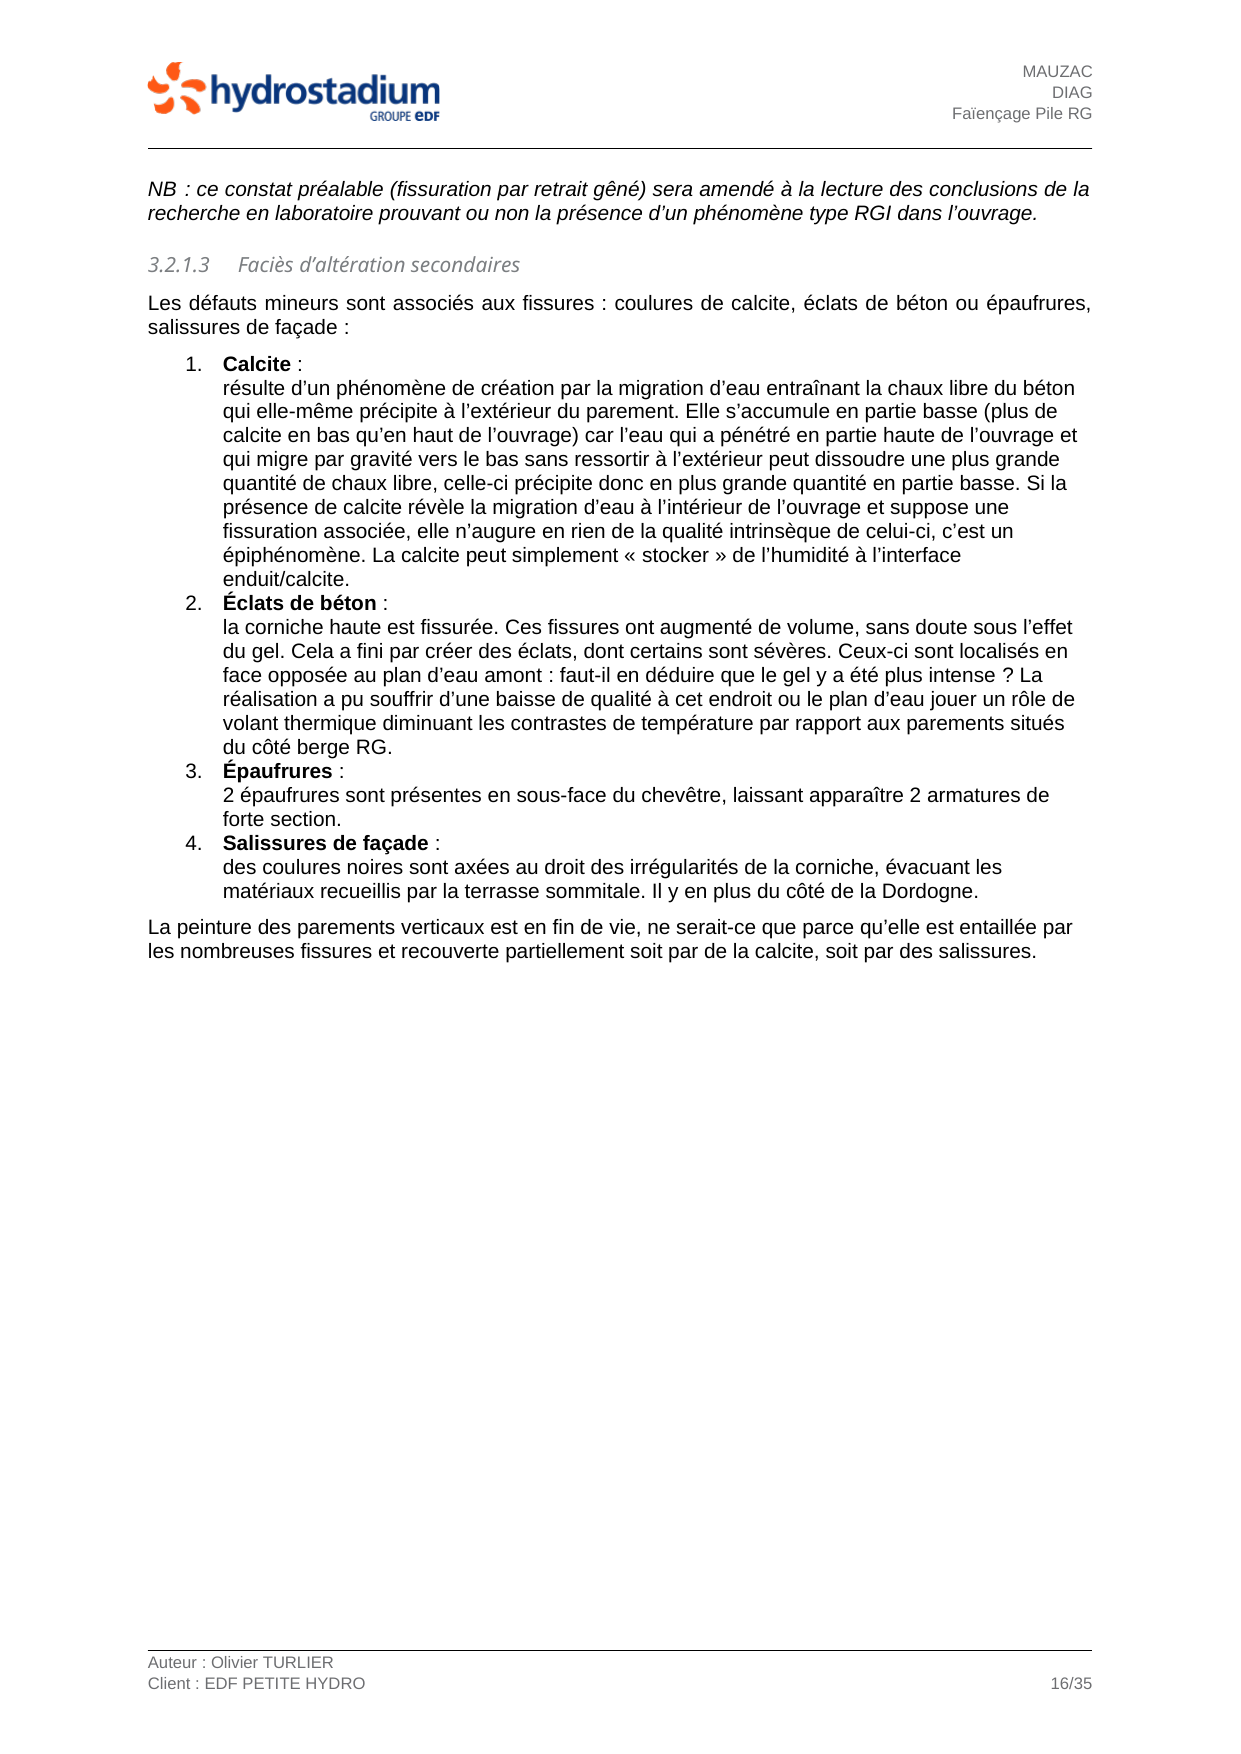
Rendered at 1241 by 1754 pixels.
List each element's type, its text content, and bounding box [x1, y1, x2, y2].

list Calcite : résulte d’un phénomène de création par la migration d’eau entraînant la chaux libre du béton qui elle-même précipite à l’extérieur du parement. Elle s’accumule en partie basse (plus de calcite en bas qu’en haut de l’ouvrage) car l’eau qui a pénétré en partie haute de l’ouvrage et qui migre par gravité vers le bas sans ressortir à l’extérieur peut dissoudre une plus grande quantité de chaux libre, celle-ci précipite donc en plus grande quantité en partie basse. Si la présence de calcite révèle la migration d’eau à l’intérieur de l’ouvrage et suppose une fissuration associée, elle n’augure en rien de la qualité intrinsèque de celui-ci, c’est un épiphénomène. La calcite peut simplement « stocker » de l’humidité à l’interface enduit/calcite. [185, 351, 1092, 591]
list Éclats de béton : la corniche haute est fissurée. Ces fissures ont augmenté de volume, sans doute sous l’effet du gel. Cela a fini par créer des éclats, dont certains sont sévères. Ceux-ci sont localisés en face opposée au plan d’eau amont : faut-il en déduire que le gel y a été plus intense ? La réalisation a pu souffrir d’une baisse de qualité à cet endroit ou le plan d’eau jouer un rôle de volant thermique diminuant les contrastes de température par rapport aux parements situés du côté berge RG. [185, 591, 1092, 759]
text NB : ce constat préalable (fissuration par retrait gêné) sera amendé à la lecture des conclusions de la recherche en laboratoire prouvant ou non la présence d’un phénomène type RGI dans l’ouvrage. [148, 177, 1092, 225]
subtitle Faciès d’altération secondaires [148, 250, 1092, 278]
text La peinture des parements verticaux est en fin de vie, ne serait-ce que parce qu’elle est entaillée par les nombreuses fissures et recouverte partiellement soit par de la calcite, soit par des salissures. [148, 915, 1092, 963]
list Salissures de façade : des coulures noires sont axées au droit des irrégularités de la corniche, évacuant les matériaux recueillis par la terrasse sommitale. Il y en plus du côté de la Dordogne. [185, 831, 1092, 902]
picture [147, 62, 440, 121]
list Épaufrures : 2 épaufrures sont présentes en sous-face du chevêtre, laissant apparaître 2 armatures de forte section. [185, 759, 1092, 831]
text Les défauts mineurs sont associés aux fissures : coulures de calcite, éclats de béton ou épaufrures, salissures de façade : [148, 291, 1092, 339]
